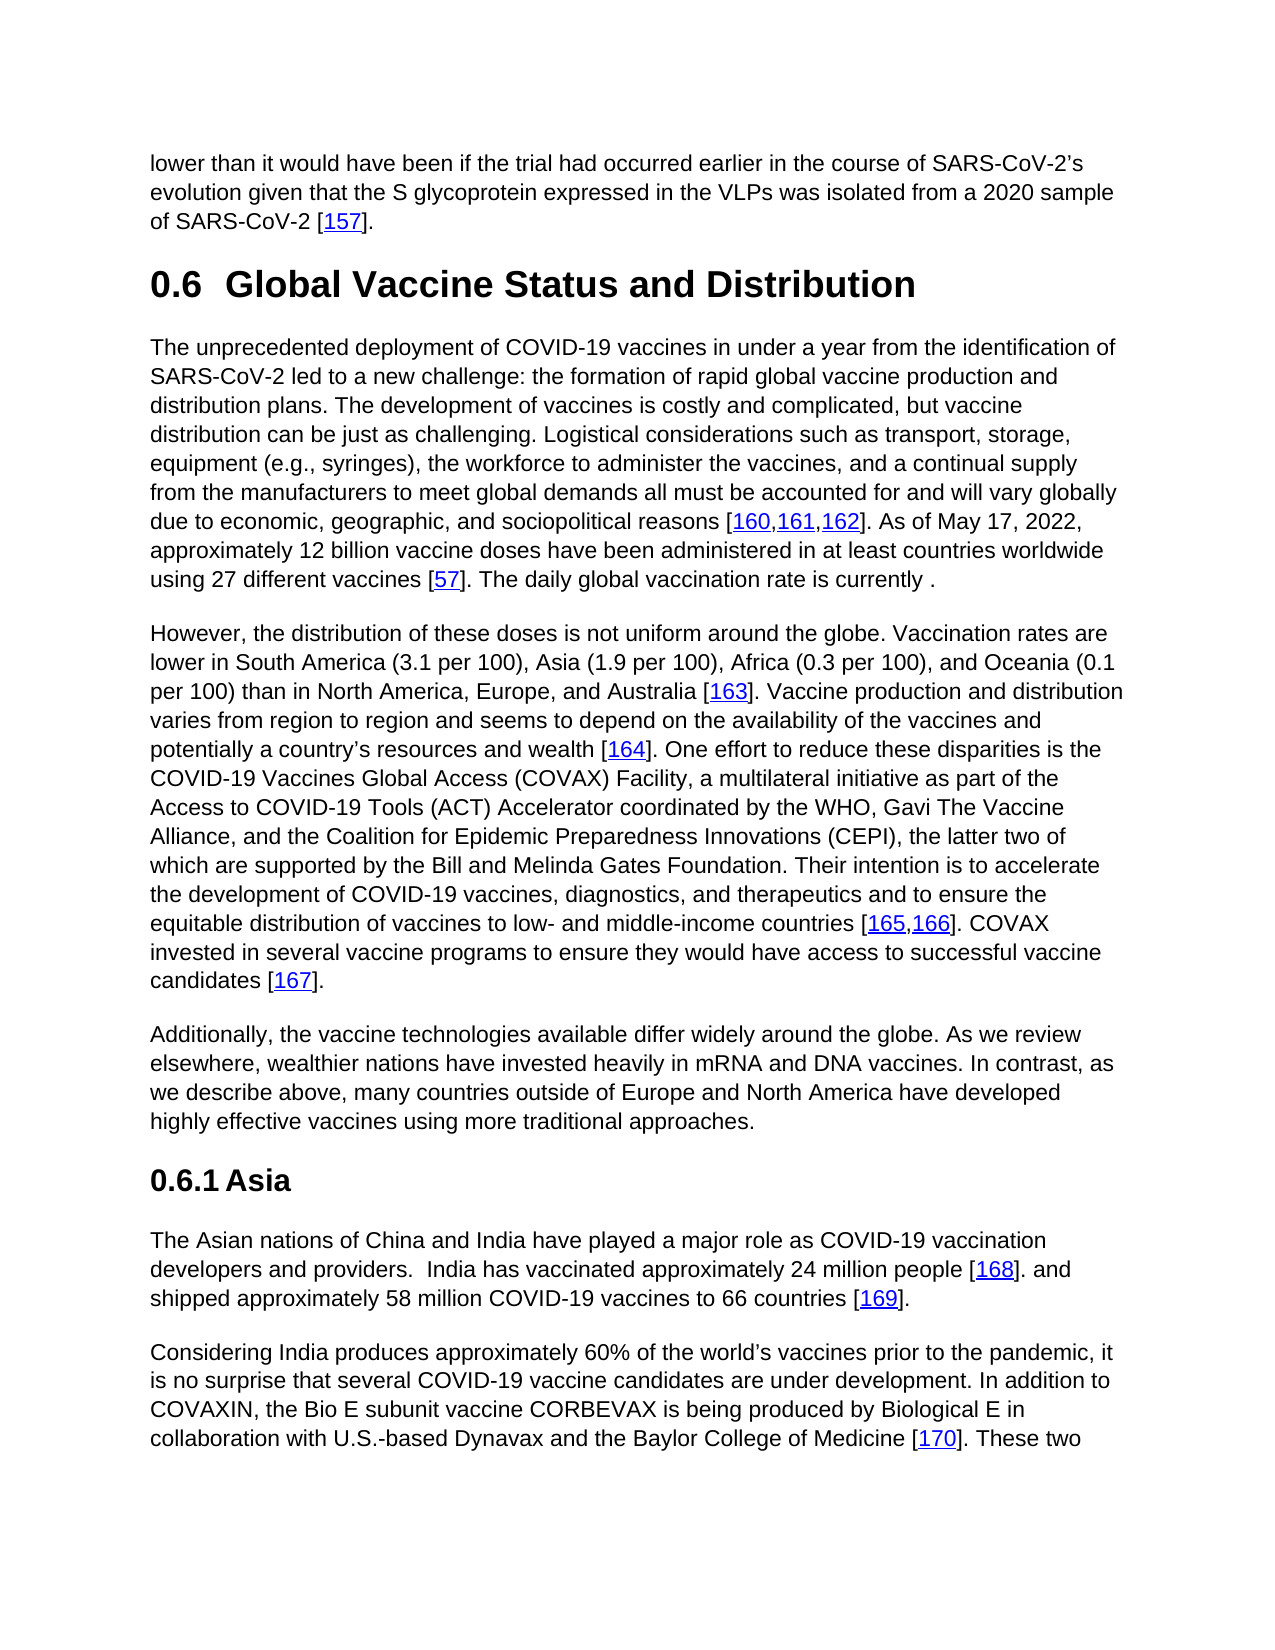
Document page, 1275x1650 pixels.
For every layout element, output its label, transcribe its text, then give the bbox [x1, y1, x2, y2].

text Additionally, the vaccine technologies available differ widely around the globe. As we review elsewhere, wealthier nations have invested heavily in mRNA and DNA vaccines. In contrast, as we describe above, many countries outside of Europe and North America have developed highly effective vaccines using more traditional approaches. [150, 1021, 1125, 1134]
text The unprecedented deployment of COVID-19 vaccines in under a year from the identification of SARS-CoV-2 led to a new challenge: the formation of rapid global vaccine production and distribution plans. The development of vaccines is costly and complicated, but vaccine distribution can be just as challenging. Logistical considerations such as transport, storage, equipment (e.g., syringes), the workforce to administer the vaccines, and a continual supply from the manufacturers to meet global demands all must be accounted for and will vary globally due to economic, geographic, and sociopolitical reasons [160,161,162]. As of May 17, 2022, approximately 12 billion vaccine doses have been administered in at least countries worldwide using 27 different vaccines [57]. The daily global vaccination rate is currently . [150, 334, 1125, 592]
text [150, 150, 1125, 234]
subtitle 0.6.1 Asia [150, 1162, 1125, 1198]
text However, the distribution of these doses is not uniform around the globe. Vaccination rates are lower in South America (3.1 per 100), Asia (1.9 per 100), Africa (0.3 per 100), and Oceania (0.1 per 100) than in North America, Europe, and Australia [163]. Vaccine production and distribution varies from region to region and seems to depend on the availability of the vaccines and potentially a country’s resources and wealth [164]. One effort to reduce these disparities is the COVID-19 Vaccines Global Access (COVAX) Facility, a multilateral initiative as part of the Access to COVID-19 Tools (ACT) Accelerator coordinated by the WHO, Gavi The Vaccine Alliance, and the Coalition for Epidemic Preparedness Innovations (CEPI), the latter two of which are supported by the Bill and Melinda Gates Foundation. Their intention is to accelerate the development of COVID-19 vaccines, diagnostics, and therapeutics and to ensure the equitable distribution of vaccines to low- and middle-income countries [165,166]. COVAX invested in several vaccine programs to ensure they would have access to successful vaccine candidates [167]. [150, 620, 1125, 994]
subtitle 0.6 Global Vaccine Status and Distribution [150, 262, 1125, 305]
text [150, 1338, 1125, 1452]
text The Asian nations of China and India have played a major role as COVID-19 vaccination developers and providers. India has vaccinated approximately 24 million people [168]. and shipped approximately 58 million COVID-19 vaccines to 66 countries [169]. [150, 1227, 1125, 1311]
